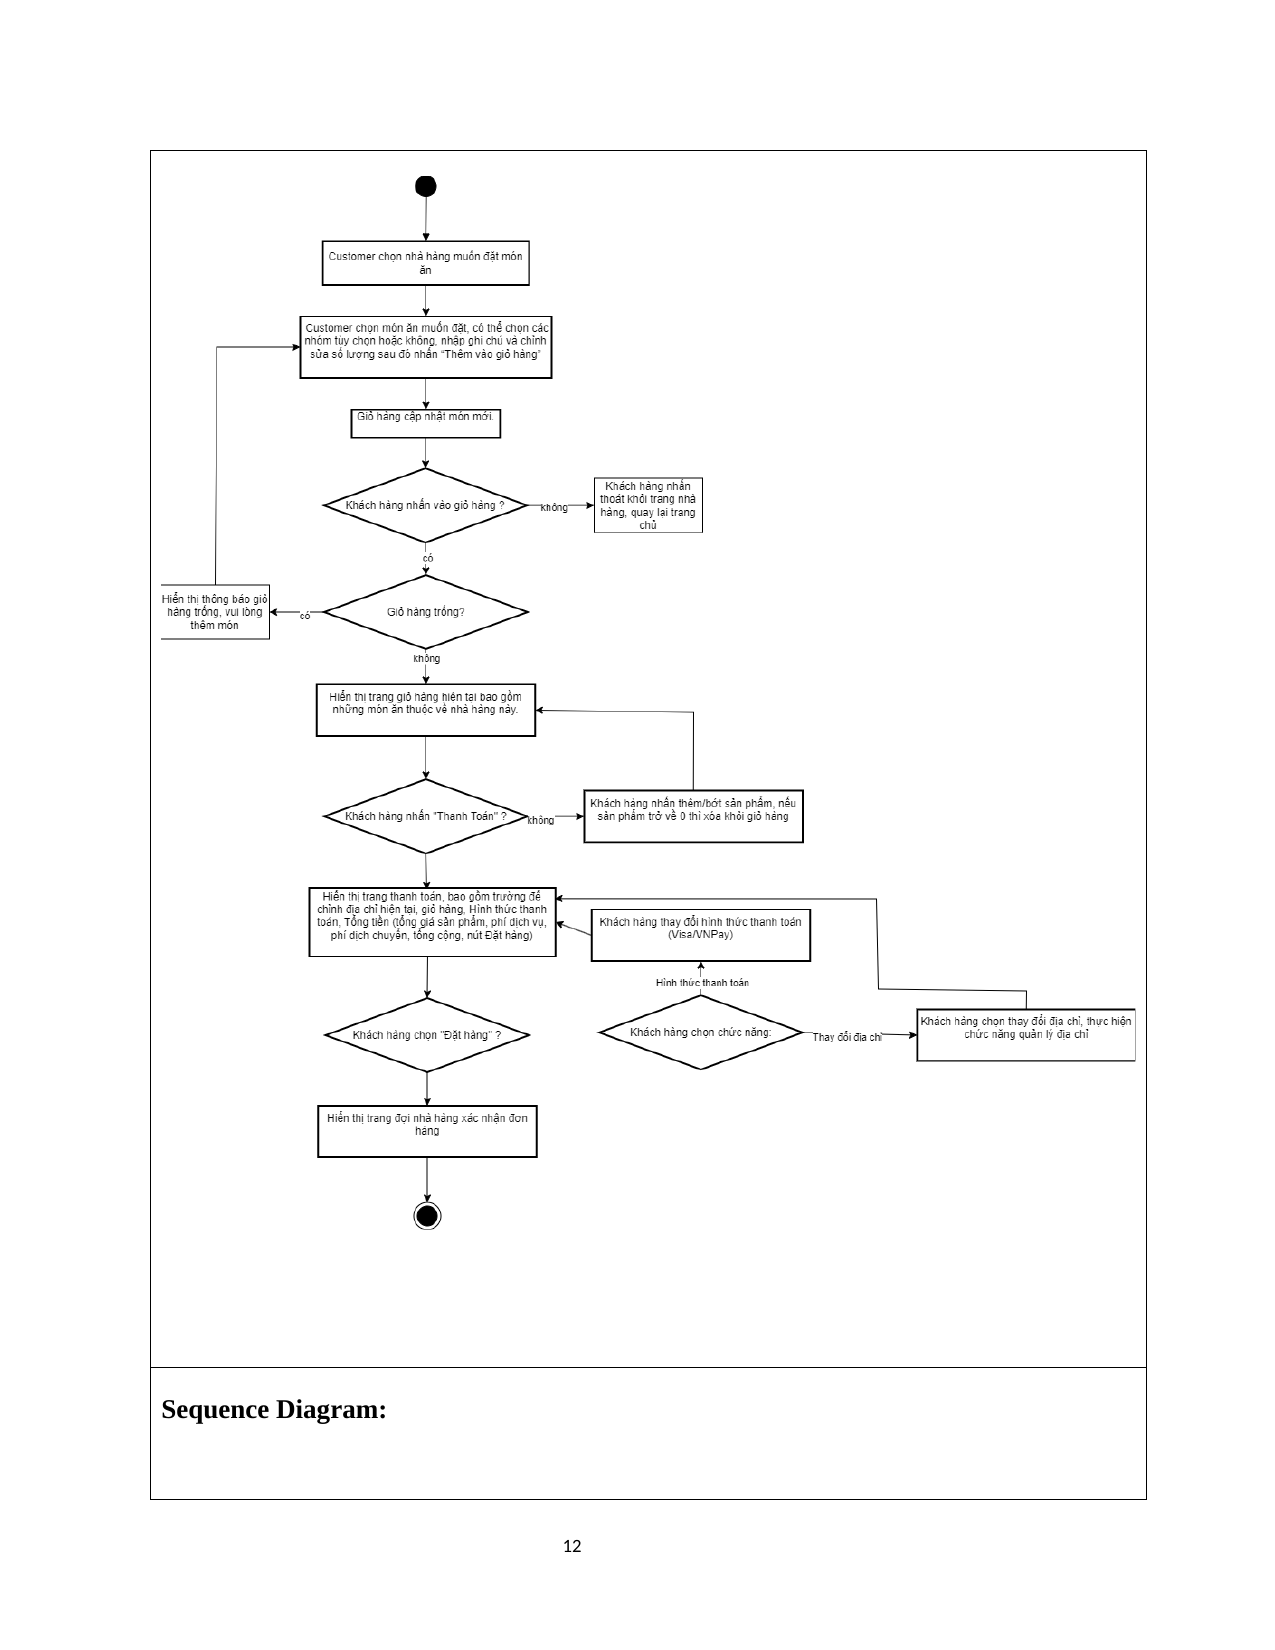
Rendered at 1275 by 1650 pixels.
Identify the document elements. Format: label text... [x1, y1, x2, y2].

picture [161, 176, 1136, 1230]
table_cell Sequence Diagram: [151, 1368, 1146, 1498]
table_cell Activity Diagram: [151, 151, 1146, 1367]
